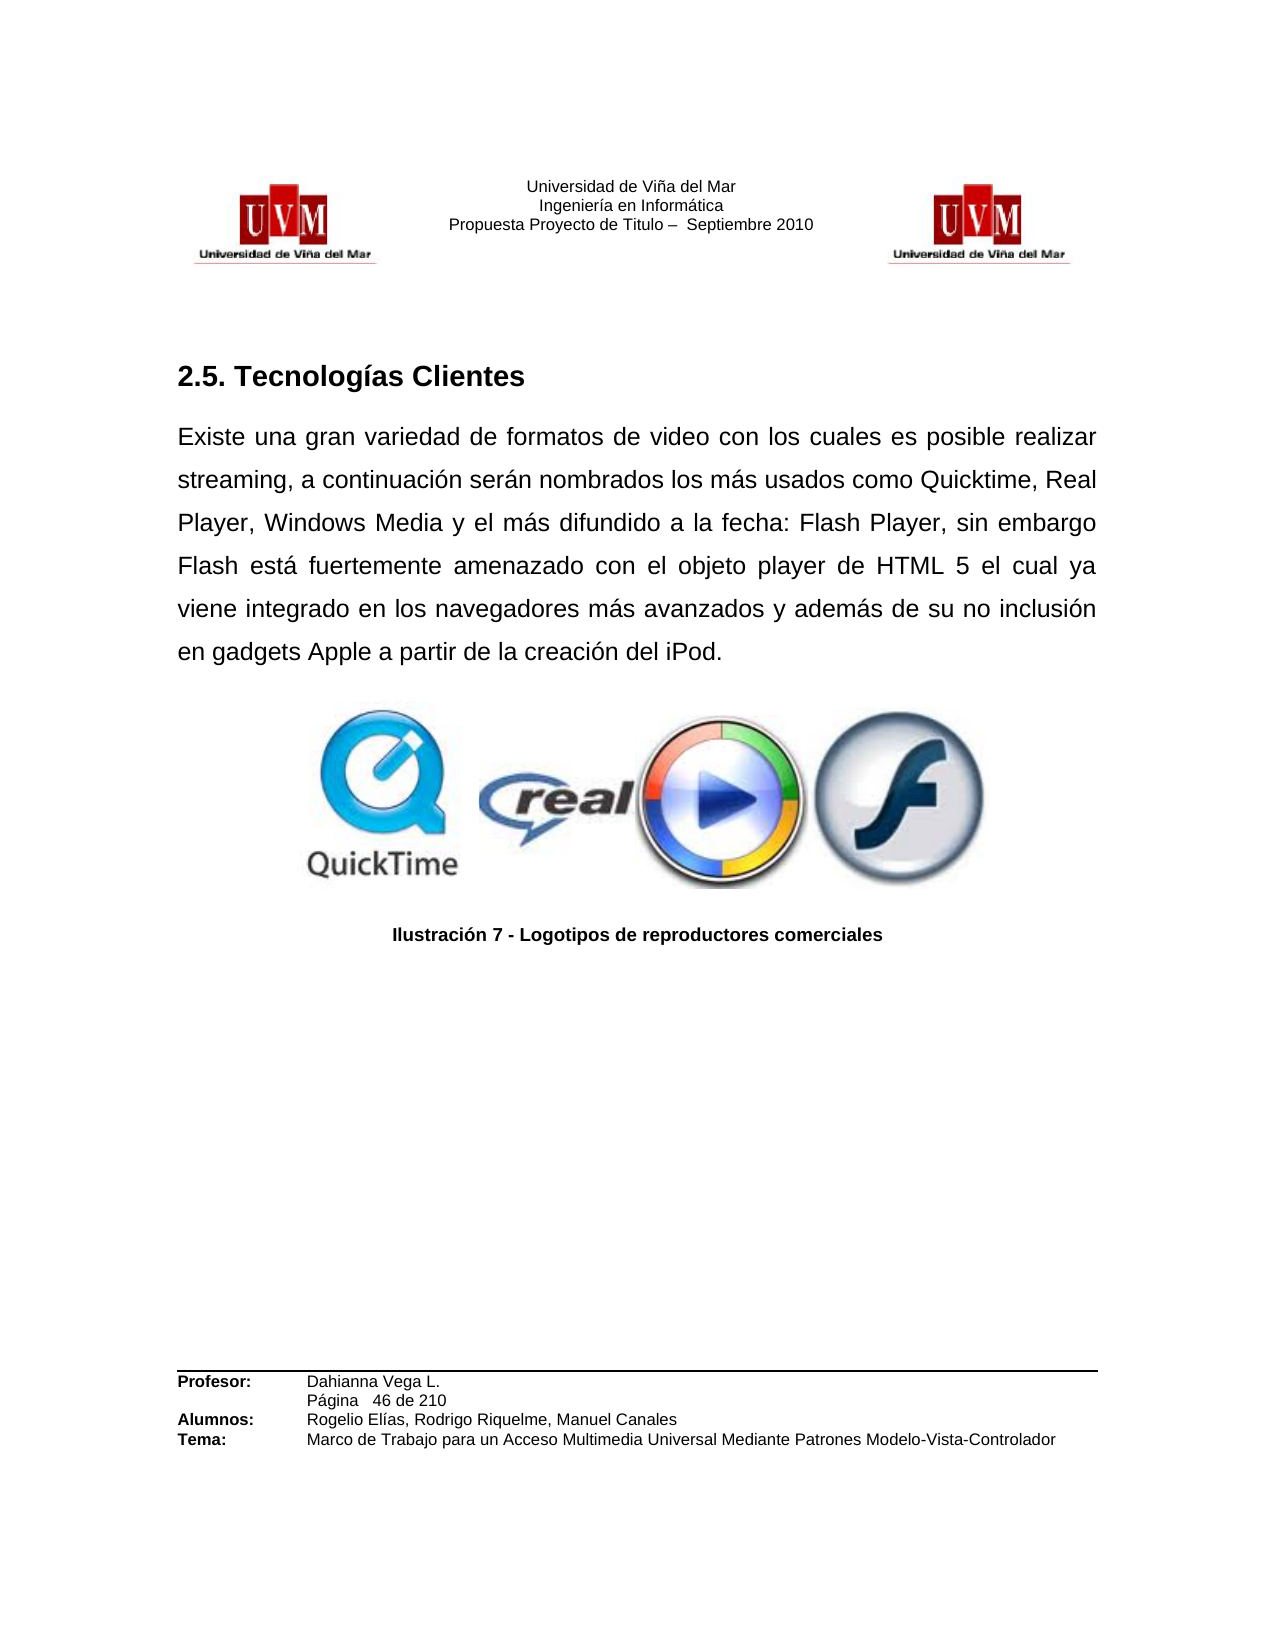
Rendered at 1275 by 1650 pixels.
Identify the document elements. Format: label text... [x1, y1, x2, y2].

picture [285, 701, 990, 889]
text Ilustración 7 - Logotipos de reproductores comerciales [177, 924, 1098, 946]
picture [871, 176, 1084, 267]
text Existe una gran variedad de formatos de video con los cuales es posible realizar streaming, a continuación serán nombrados los más usados como Quicktime, Real Player, Windows Media y el más difundido a la fecha: Flash Player, sin embargo Flash está fuertemente amenazado con el objeto player de HTML 5 el cual ya viene integrado en los navegadores más avanzados y además de su no inclusión en gadgets Apple a partir de la creación del iPod. [177, 422, 1098, 666]
subtitle 2.5. Tecnologías Clientes [177, 359, 1098, 392]
picture [177, 176, 390, 267]
